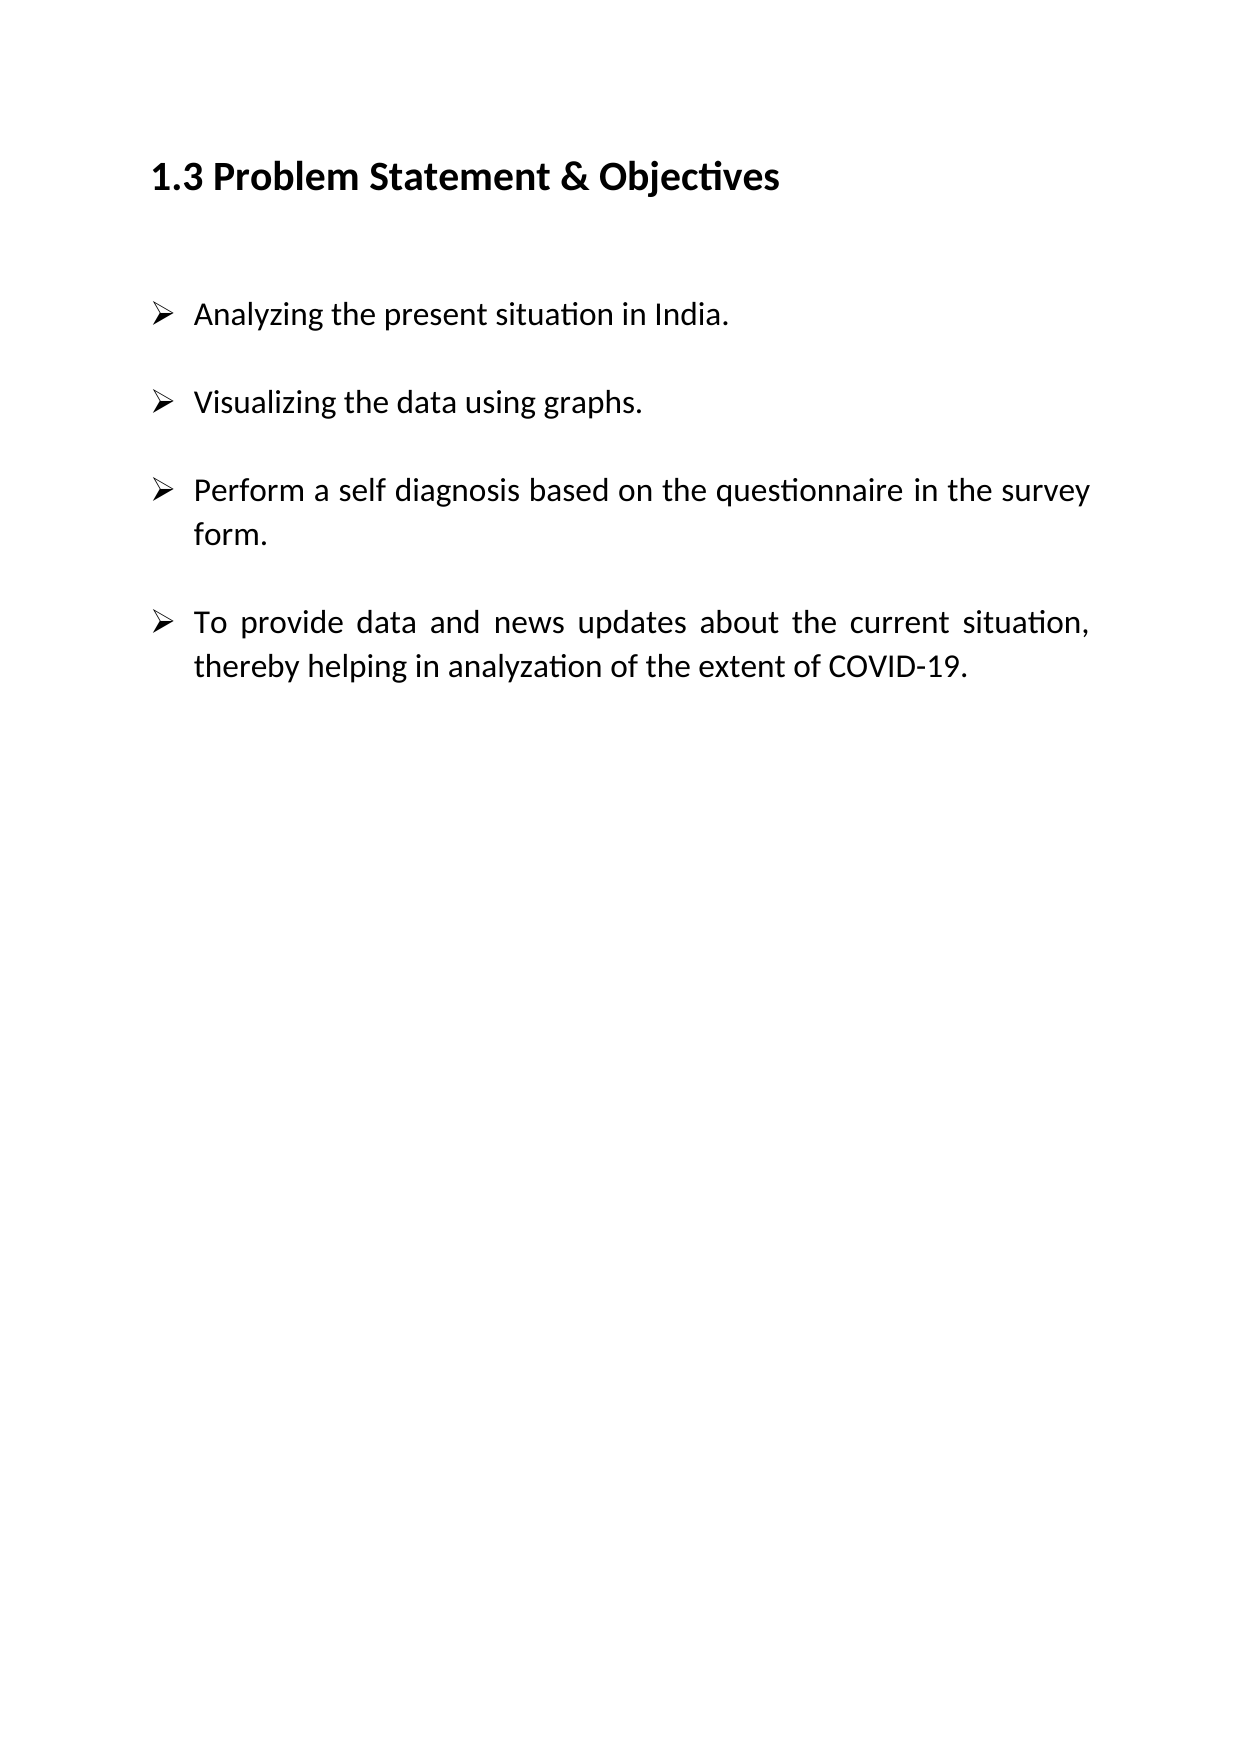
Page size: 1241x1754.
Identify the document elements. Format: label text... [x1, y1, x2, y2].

list Visualizing the data using graphs. [150, 381, 1090, 422]
list Perform a self diagnosis based on the questionnaire in the survey form. [150, 469, 1090, 554]
list To provide data and news updates about the current situation, thereby helping in analyzation of the extent of COVID-19. [150, 601, 1090, 686]
text 1.3 Problem Statement & Objectives [150, 150, 1090, 201]
list Analyzing the present situation in India. [150, 293, 1090, 334]
